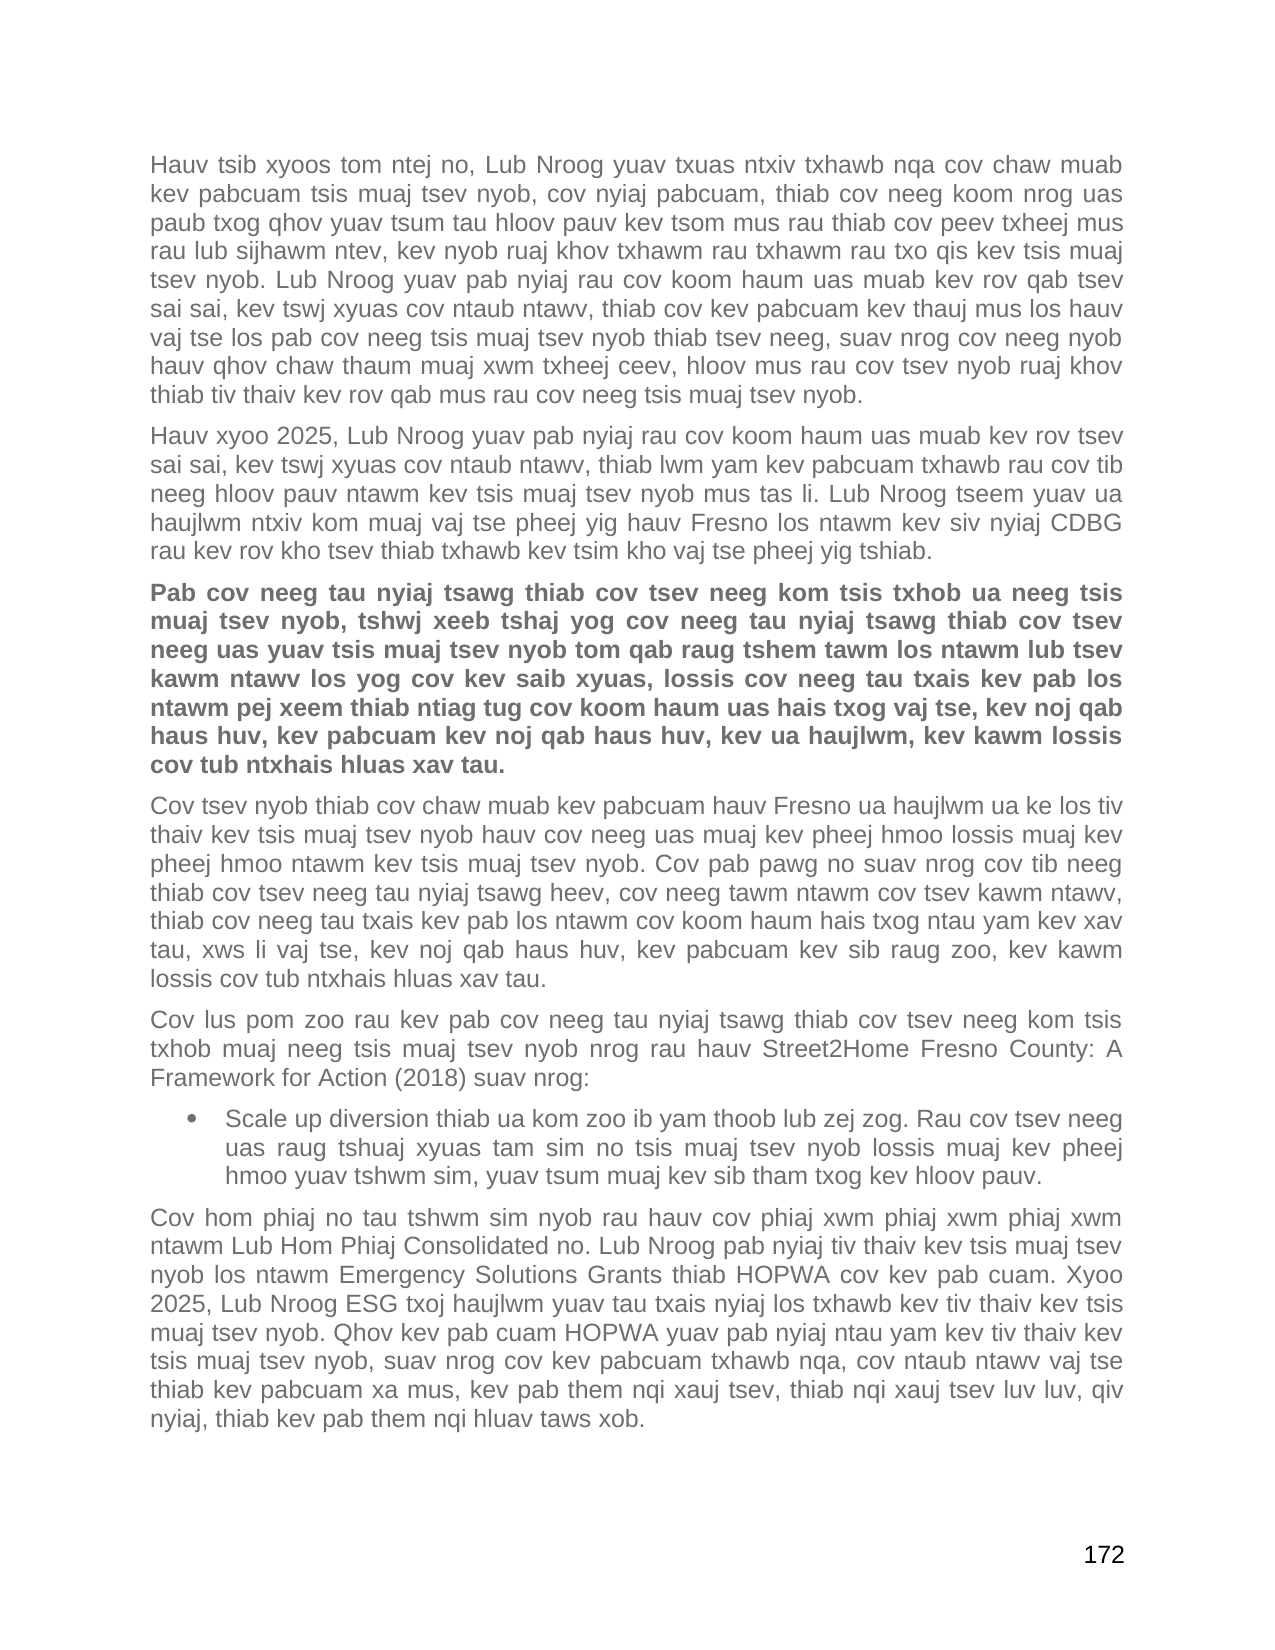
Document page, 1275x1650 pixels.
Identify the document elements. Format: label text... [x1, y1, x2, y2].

text Pab cov neeg tau nyiaj tsawg thiab cov tsev neeg kom tsis txhob ua neeg tsis muaj tsev nyob, tshwj xeeb tshaj yog cov neeg tau nyiaj tsawg thiab cov tsev neeg uas yuav tsis muaj tsev nyob tom qab raug tshem tawm los ntawm lub tsev kawm ntawv los yog cov kev saib xyuas, lossis cov neeg tau txais kev pab los ntawm pej xeem thiab ntiag tug cov koom haum uas hais txog vaj tse, kev noj qab haus huv, kev pabcuam kev noj qab haus huv, kev ua haujlwm, kev kawm lossis cov tub ntxhais hluas xav tau. [150, 577, 1125, 779]
text Cov lus pom zoo rau kev pab cov neeg tau nyiaj tsawg thiab cov tsev neeg kom tsis txhob muaj neeg tsis muaj tsev nyob nrog rau hauv Street2Home Fresno County: A Framework for Action (2018) suav nrog: [150, 1005, 1125, 1091]
text Cov hom phiaj no tau tshwm sim nyob rau hauv cov phiaj xwm phiaj xwm phiaj xwm ntawm Lub Hom Phiaj Consolidated no. Lub Nroog pab nyiaj tiv thaiv kev tsis muaj tsev nyob los ntawm Emergency Solutions Grants thiab HOPWA cov kev pab cuam. Xyoo 2025, Lub Nroog ESG txoj haujlwm yuav tau txais nyiaj los txhawb kev tiv thaiv kev tsis muaj tsev nyob. Qhov kev pab cuam HOPWA yuav pab nyiaj ntau yam kev tiv thaiv kev tsis muaj tsev nyob, suav nrog cov kev pabcuam txhawb nqa, cov ntaub ntawv vaj tse thiab kev pabcuam xa mus, kev pab them nqi xauj tsev, thiab nqi xauj tsev luv luv, qiv nyiaj, thiab kev pab them nqi hluav taws xob. [150, 1203, 1125, 1433]
text Cov tsev nyob thiab cov chaw muab kev pabcuam hauv Fresno ua haujlwm ua ke los tiv thaiv kev tsis muaj tsev nyob hauv cov neeg uas muaj kev pheej hmoo lossis muaj kev pheej hmoo ntawm kev tsis muaj tsev nyob. Cov pab pawg no suav nrog cov tib neeg thiab cov tsev neeg tau nyiaj tsawg heev, cov neeg tawm ntawm cov tsev kawm ntawv, thiab cov neeg tau txais kev pab los ntawm cov koom haum hais txog ntau yam kev xav tau, xws li vaj tse, kev noj qab haus huv, kev pabcuam kev sib raug zoo, kev kawm lossis cov tub ntxhais hluas xav tau. [150, 791, 1125, 992]
list Scale up diversion thiab ua kom zoo ib yam thoob lub zej zog. Rau cov tsev neeg uas raug tshuaj xyuas tam sim no tsis muaj tsev nyob lossis muaj kev pheej hmoo yuav tshwm sim, yuav tsum muaj kev sib tham txog kev hloov pauv. [187, 1104, 1125, 1190]
text Hauv tsib xyoos tom ntej no, Lub Nroog yuav txuas ntxiv txhawb nqa cov chaw muab kev pabcuam tsis muaj tsev nyob, cov nyiaj pabcuam, thiab cov neeg koom nrog uas paub txog qhov yuav tsum tau hloov pauv kev tsom mus rau thiab cov peev txheej mus rau lub sijhawm ntev, kev nyob ruaj khov txhawm rau txhawm rau txo qis kev tsis muaj tsev nyob. Lub Nroog yuav pab nyiaj rau cov koom haum uas muab kev rov qab tsev sai sai, kev tswj xyuas cov ntaub ntawv, thiab cov kev pabcuam kev thauj mus los hauv vaj tse los pab cov neeg tsis muaj tsev nyob thiab tsev neeg, suav nrog cov neeg nyob hauv qhov chaw thaum muaj xwm txheej ceev, hloov mus rau cov tsev nyob ruaj khov thiab tiv thaiv kev rov qab mus rau cov neeg tsis muaj tsev nyob. [150, 150, 1125, 409]
text Hauv xyoo 2025, Lub Nroog yuav pab nyiaj rau cov koom haum uas muab kev rov tsev sai sai, kev tswj xyuas cov ntaub ntawv, thiab lwm yam kev pabcuam txhawb rau cov tib neeg hloov pauv ntawm kev tsis muaj tsev nyob mus tas li. Lub Nroog tseem yuav ua haujlwm ntxiv kom muaj vaj tse pheej yig hauv Fresno los ntawm kev siv nyiaj CDBG rau kev rov kho tsev thiab txhawb kev tsim kho vaj tse pheej yig tshiab. [150, 421, 1125, 565]
